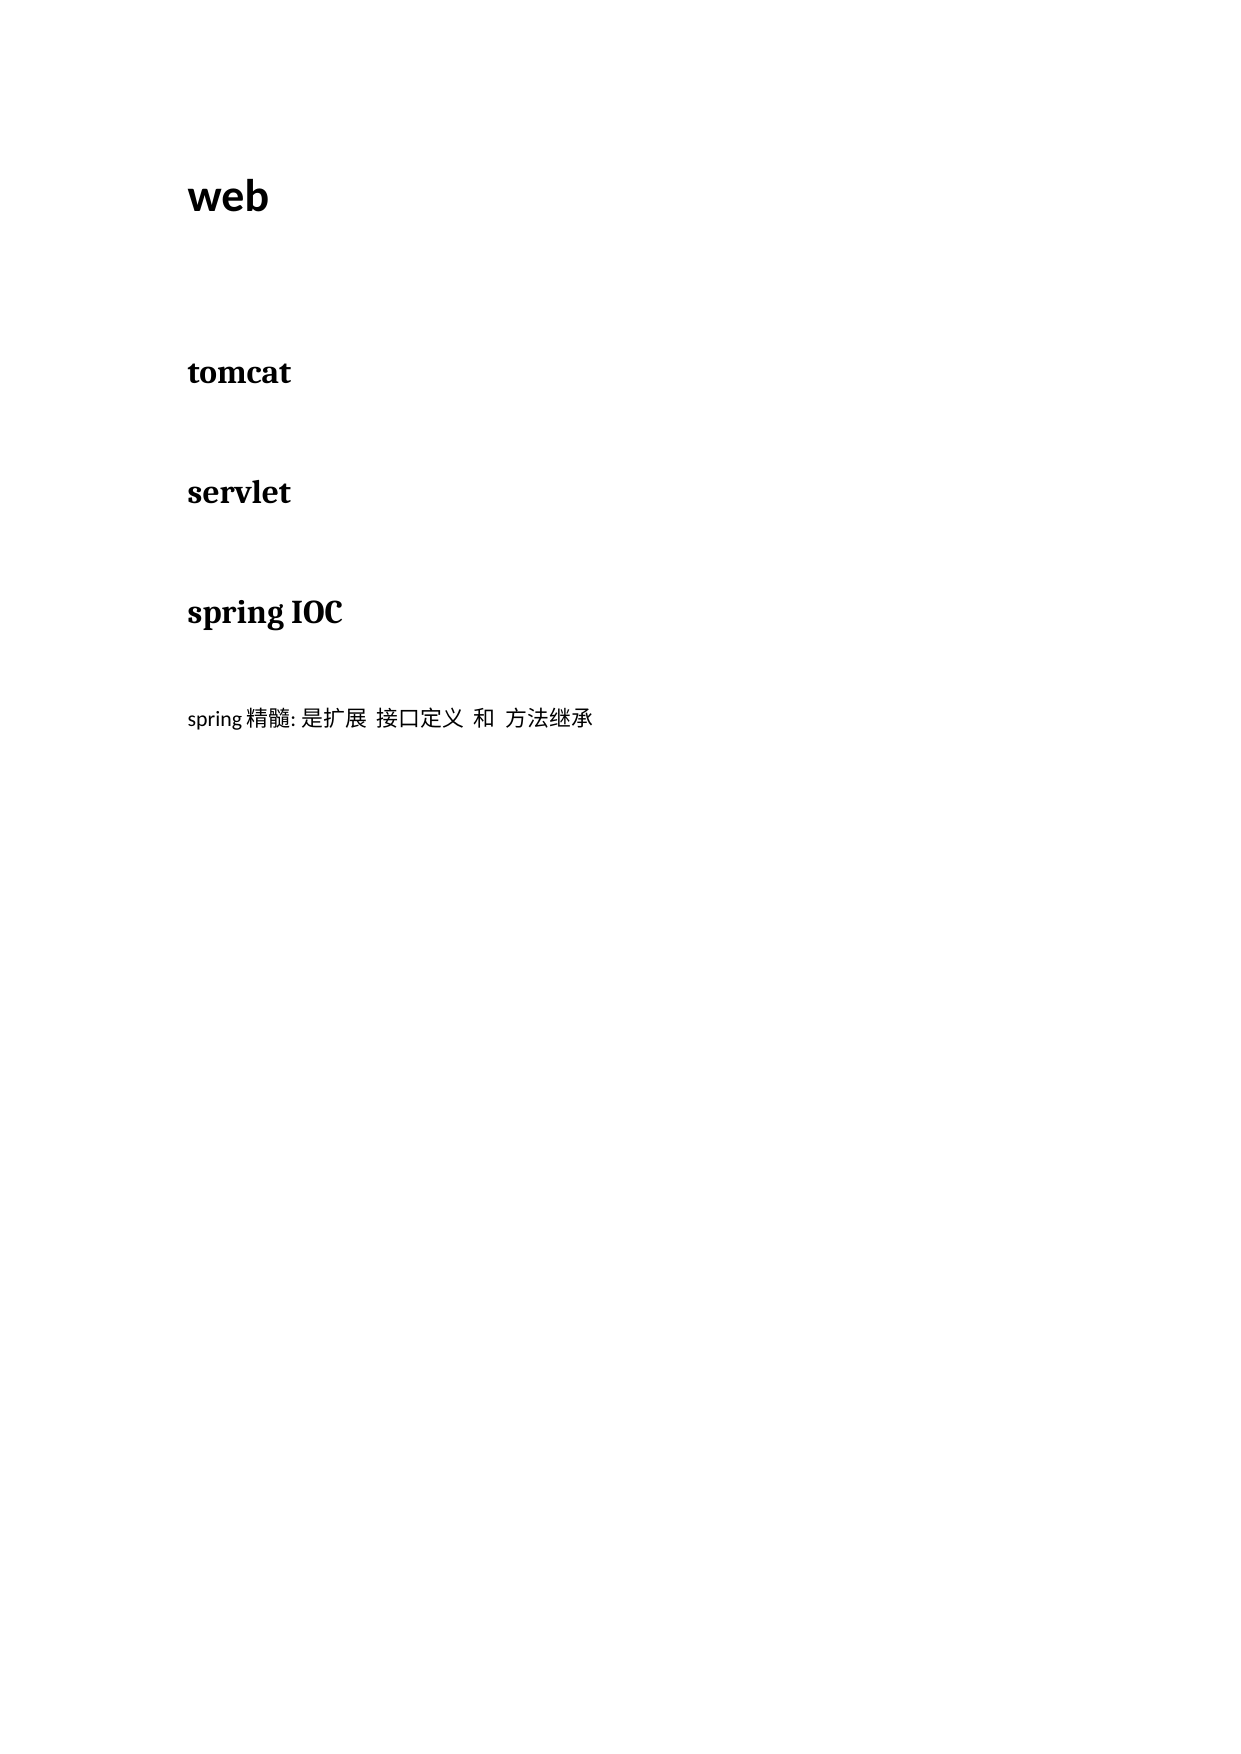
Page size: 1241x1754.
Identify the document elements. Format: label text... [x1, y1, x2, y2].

subtitle servlet [187, 460, 1053, 525]
text spring精髓: 是扩展 接口定义 和 方法继承 [187, 700, 1053, 733]
subtitle spring IOC [187, 580, 1053, 645]
subtitle web [187, 162, 1053, 227]
subtitle tomcat [187, 340, 1053, 405]
